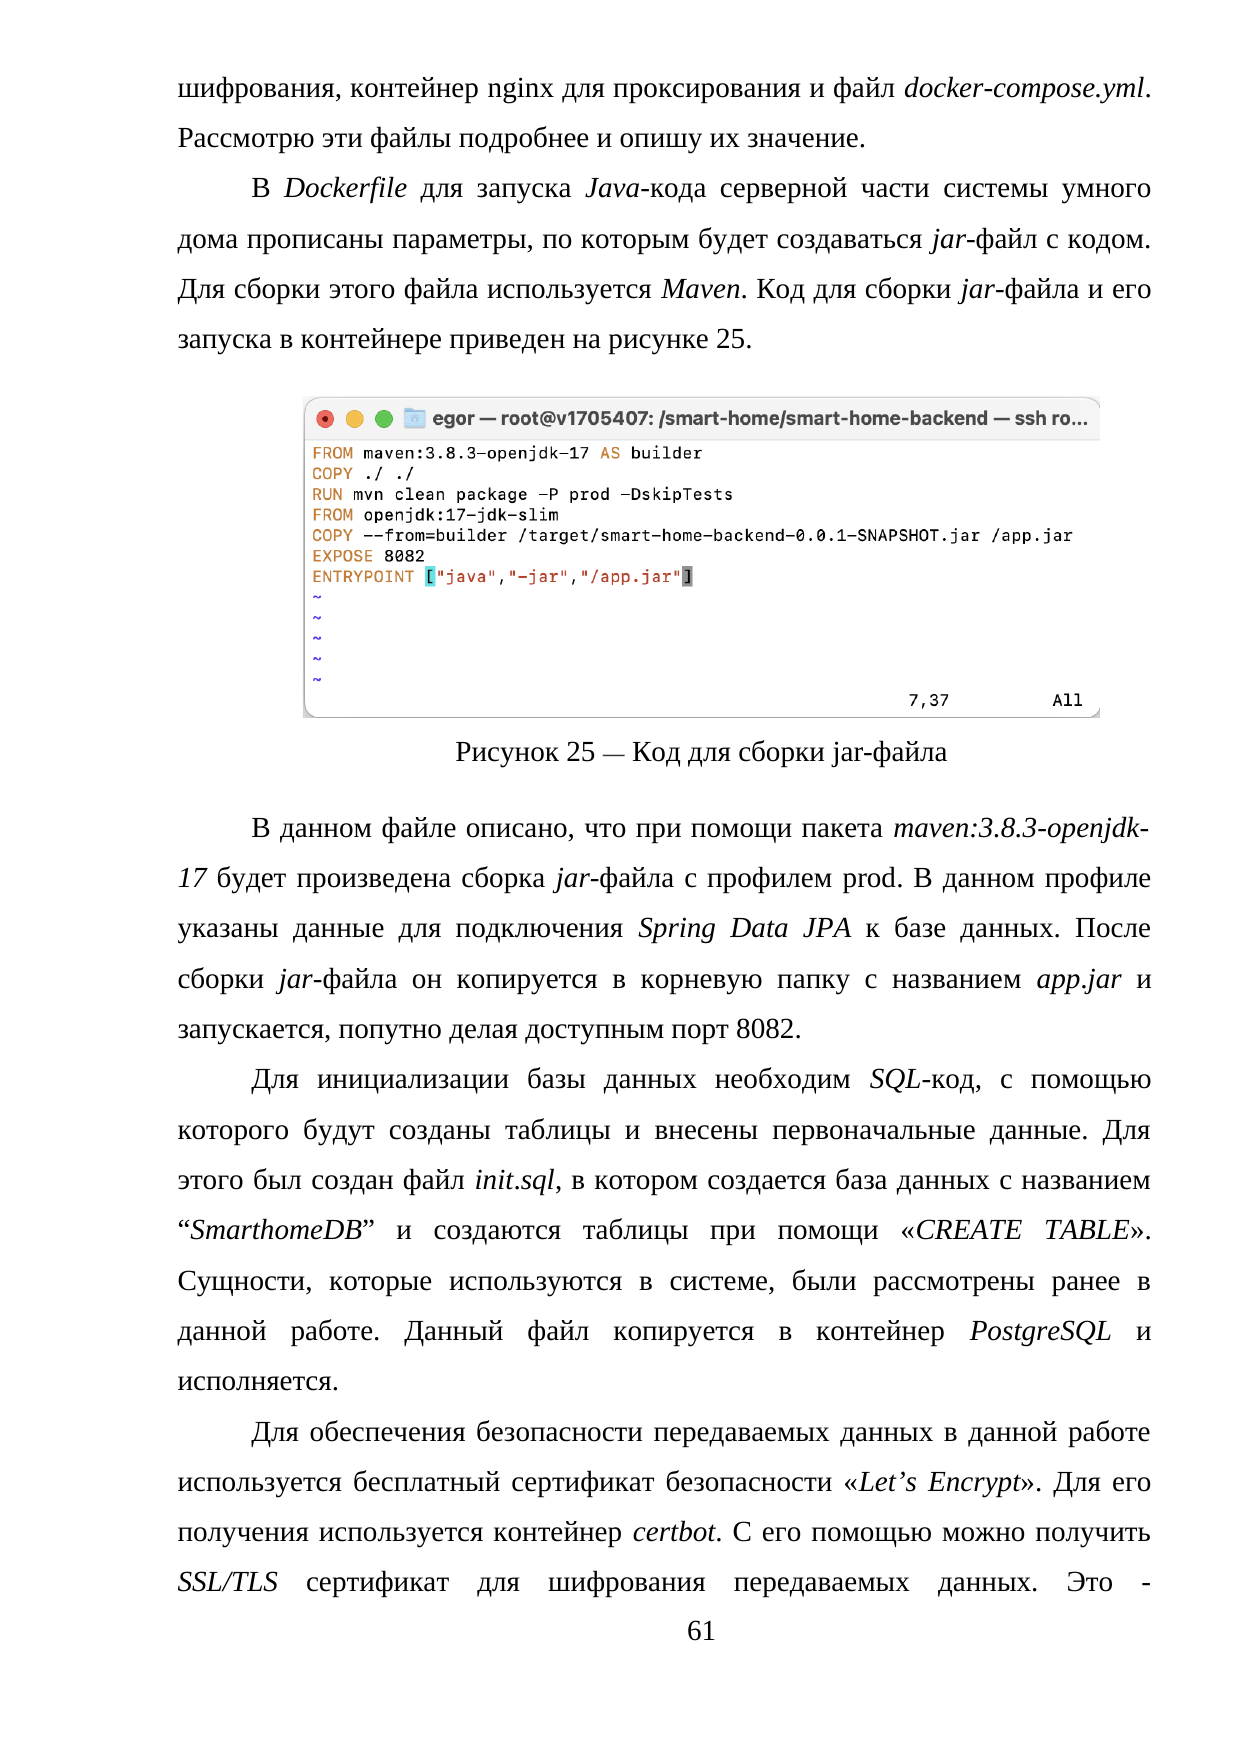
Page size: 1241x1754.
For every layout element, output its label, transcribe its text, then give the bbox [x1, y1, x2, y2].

text В Dockerfile для запуска Java-кода серверной части системы умного дома прописаны параметры, по которым будет создаваться jar-файл с кодом. Для сборки этого файла используется Maven. Код для сборки jar-файла и его запуска в контейнере приведен на рисунке 25. [177, 171, 1152, 355]
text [177, 70, 1152, 154]
picture [302, 396, 1100, 718]
text Рисунок 25 — Код для сборки jar-файла [177, 734, 1152, 768]
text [177, 1414, 1152, 1598]
text В данном файле описано, что при помощи пакета maven:3.8.3-openjdk-17 будет произведена сборка jar-файла с профилем prod. В данном профиле указаны данные для подключения Spring Data JPA к базе данных. После сборки jar-файла он копируется в корневую папку с названием app.jar и запускается, попутно делая доступным порт 8082. [177, 810, 1152, 1045]
text Для инициализации базы данных необходим SQL-код, с помощью которого будут созданы таблицы и внесены первоначальные данные. Для этого был создан файл init.sql, в котором создается база данных с названием “SmarthomeDB” и создаются таблицы при помощи «CREATE TABLE». Сущности, которые используются в системе, были рассмотрены ранее в данной работе. Данный файл копируется в контейнер PostgreSQL и исполняется. [177, 1061, 1152, 1397]
